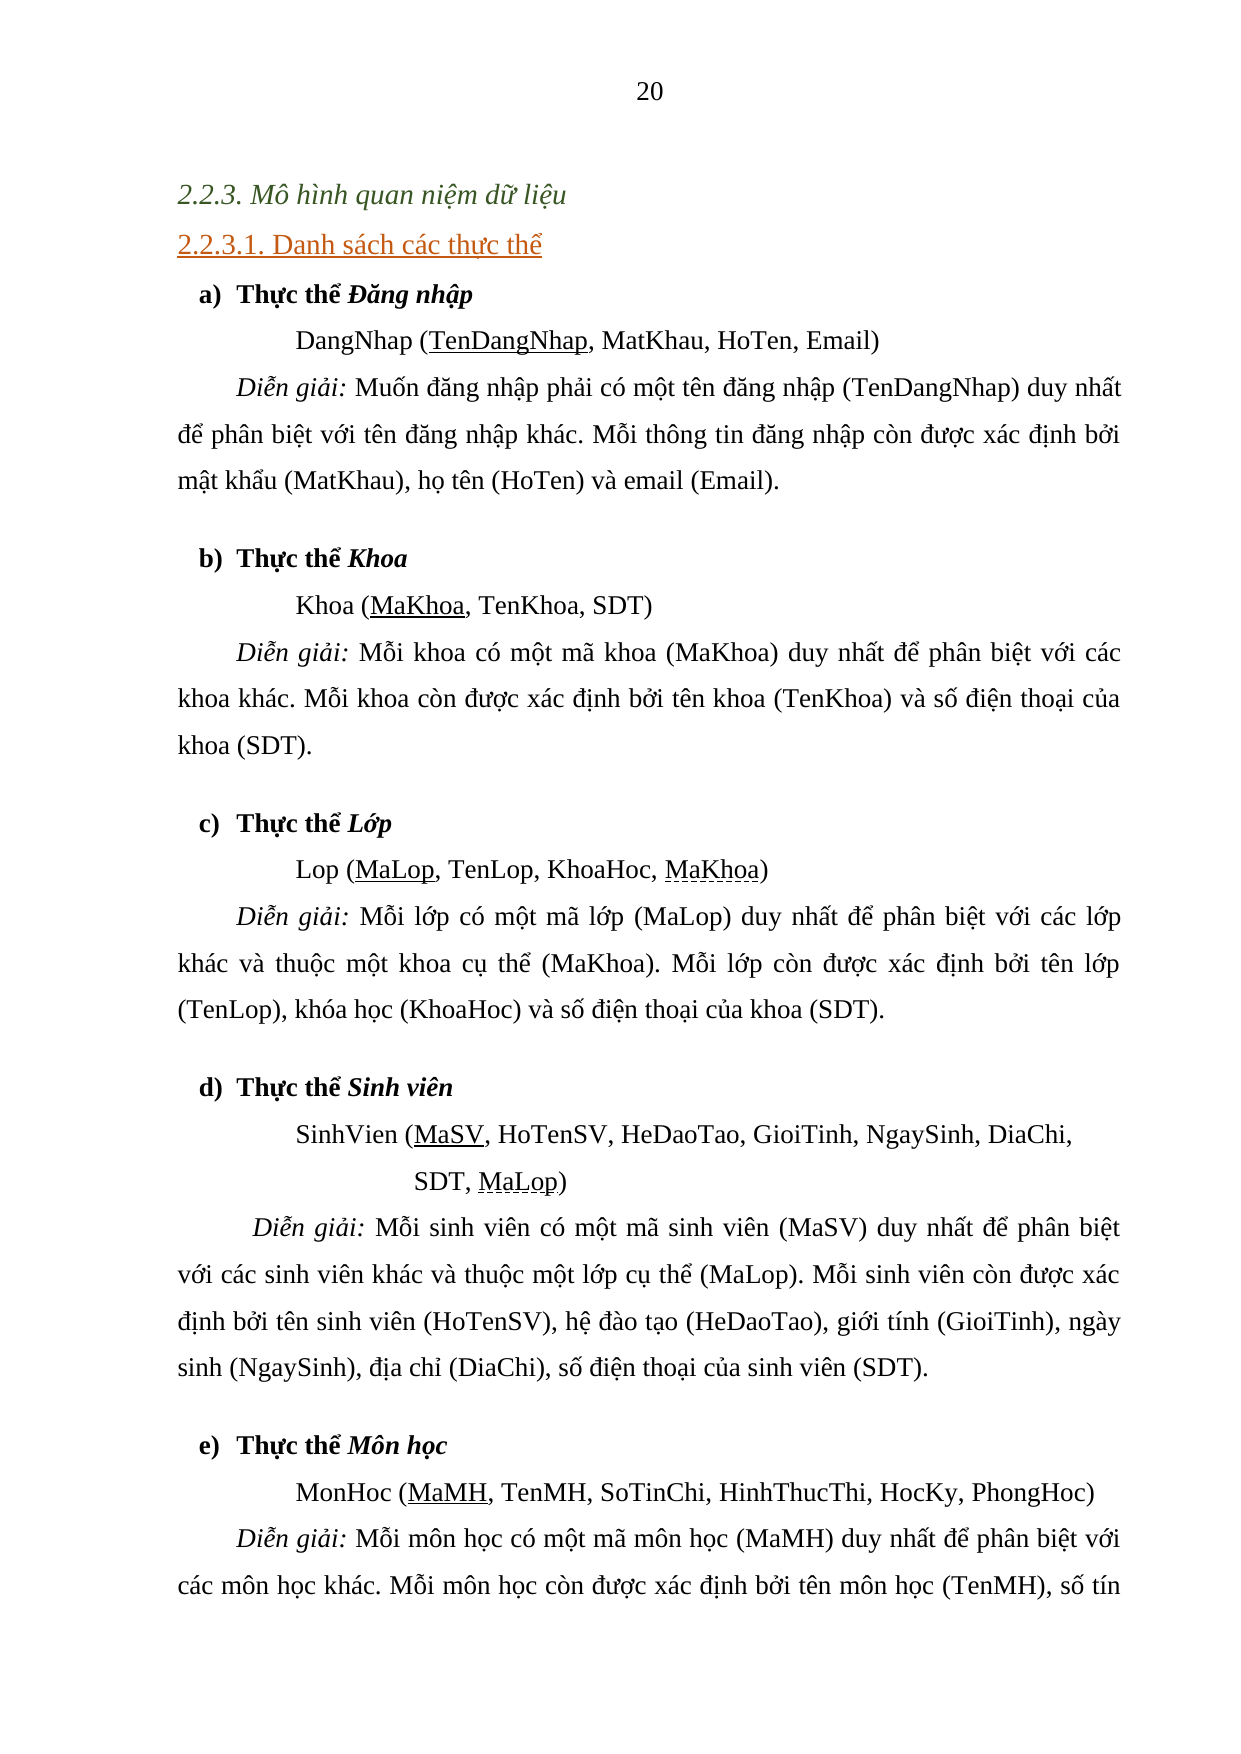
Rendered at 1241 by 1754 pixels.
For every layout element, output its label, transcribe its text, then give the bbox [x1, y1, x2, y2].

subtitle 2.2.3.1. Danh sách các thực thể [177, 227, 1122, 261]
subtitle Thực thể Đăng nhập [199, 278, 1122, 309]
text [177, 1522, 1122, 1600]
text Diễn giải: Mỗi khoa có một mã khoa (MaKhoa) duy nhất để phân biệt với các khoa khác. Mỗi khoa còn được xác định bởi tên khoa (TenKhoa) và số điện thoại của khoa (SDT). [177, 636, 1122, 760]
text Diễn giải: Mỗi lớp có một mã lớp (MaLop) duy nhất để phân biệt với các lớp khác và thuộc một khoa cụ thể (MaKhoa). Mỗi lớp còn được xác định bởi tên lớp (TenLop), khóa học (KhoaHoc) và số điện thoại của khoa (SDT). [177, 900, 1122, 1024]
subtitle Thực thể Sinh viên [199, 1071, 1122, 1102]
subtitle Thực thể Lớp [199, 807, 1122, 838]
text Diễn giải: Mỗi sinh viên có một mã sinh viên (MaSV) duy nhất để phân biệt với các sinh viên khác và thuộc một lớp cụ thể (MaLop). Mỗi sinh viên còn được xác định bởi tên sinh viên (HoTenSV), hệ đào tạo (HeDaoTao), giới tính (GioiTinh), ngày sinh (NgaySinh), địa chỉ (DiaChi), số điện thoại của sinh viên (SDT). [177, 1211, 1122, 1382]
text DangNhap (TenDangNhap, MatKhau, HoTen, Email) [177, 324, 1122, 356]
subtitle Thực thể Môn học [199, 1429, 1122, 1460]
text MonHoc (MaMH, TenMH, SoTinChi, HinhThucThi, HocKy, PhongHoc) [295, 1476, 1122, 1507]
subtitle 2.2.3. Mô hình quan niệm dữ liệu [177, 177, 1122, 211]
text Diễn giải: Muốn đăng nhập phải có một tên đăng nhập (TenDangNhap) duy nhất để phân biệt với tên đăng nhập khác. Mỗi thông tin đăng nhập còn được xác định bởi mật khẩu (MatKhau), họ tên (HoTen) và email (Email). [177, 371, 1122, 496]
subtitle Thực thể Khoa [199, 542, 1122, 573]
text Lop (MaLop, TenLop, KhoaHoc, MaKhoa) [295, 853, 1122, 884]
text SinhVien (MaSV, HoTenSV, HeDaoTao, GioiTinh, NgaySinh, DiaChi, SDT, MaLop) [295, 1118, 1122, 1196]
text Khoa (MaKhoa, TenKhoa, SDT) [295, 589, 1122, 620]
